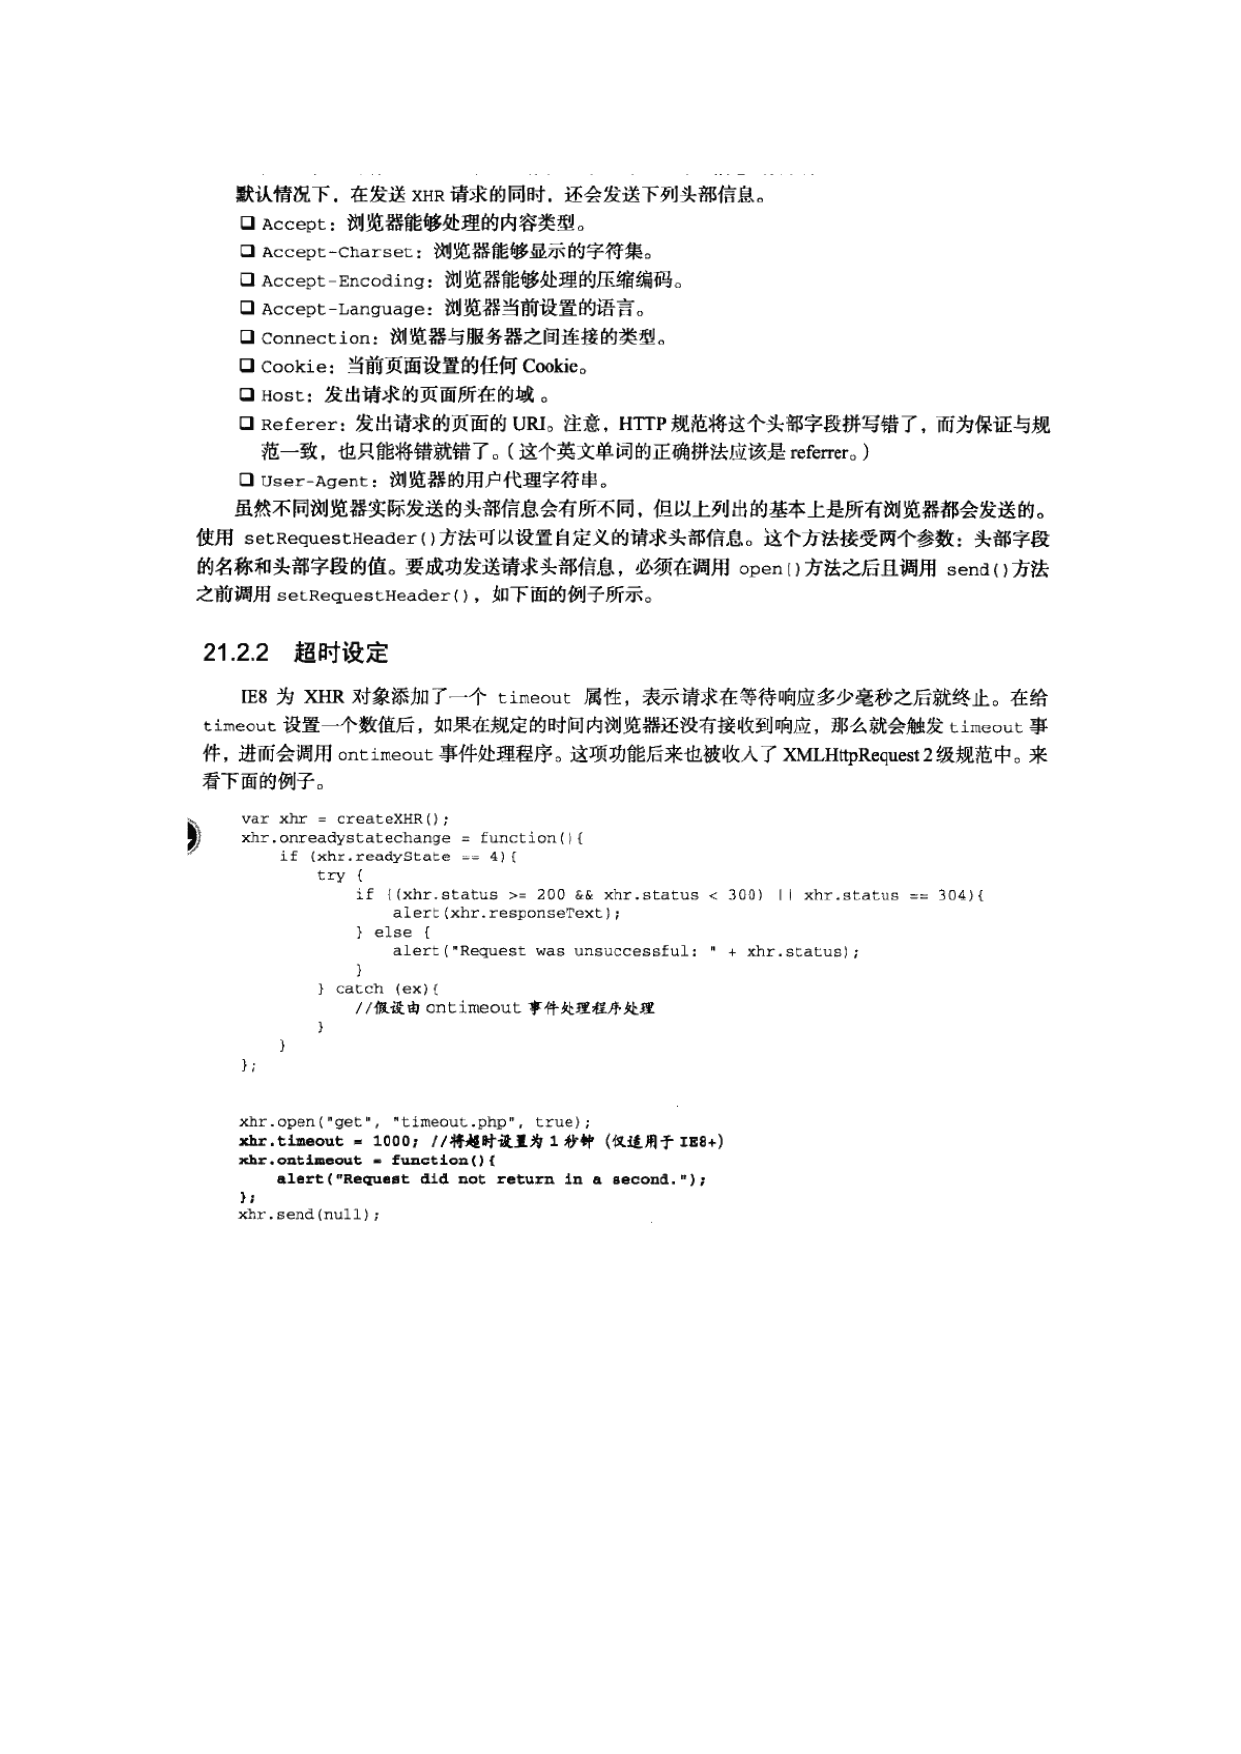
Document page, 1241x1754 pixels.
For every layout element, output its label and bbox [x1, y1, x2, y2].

picture [187, 174, 1053, 605]
picture [187, 639, 1053, 1225]
